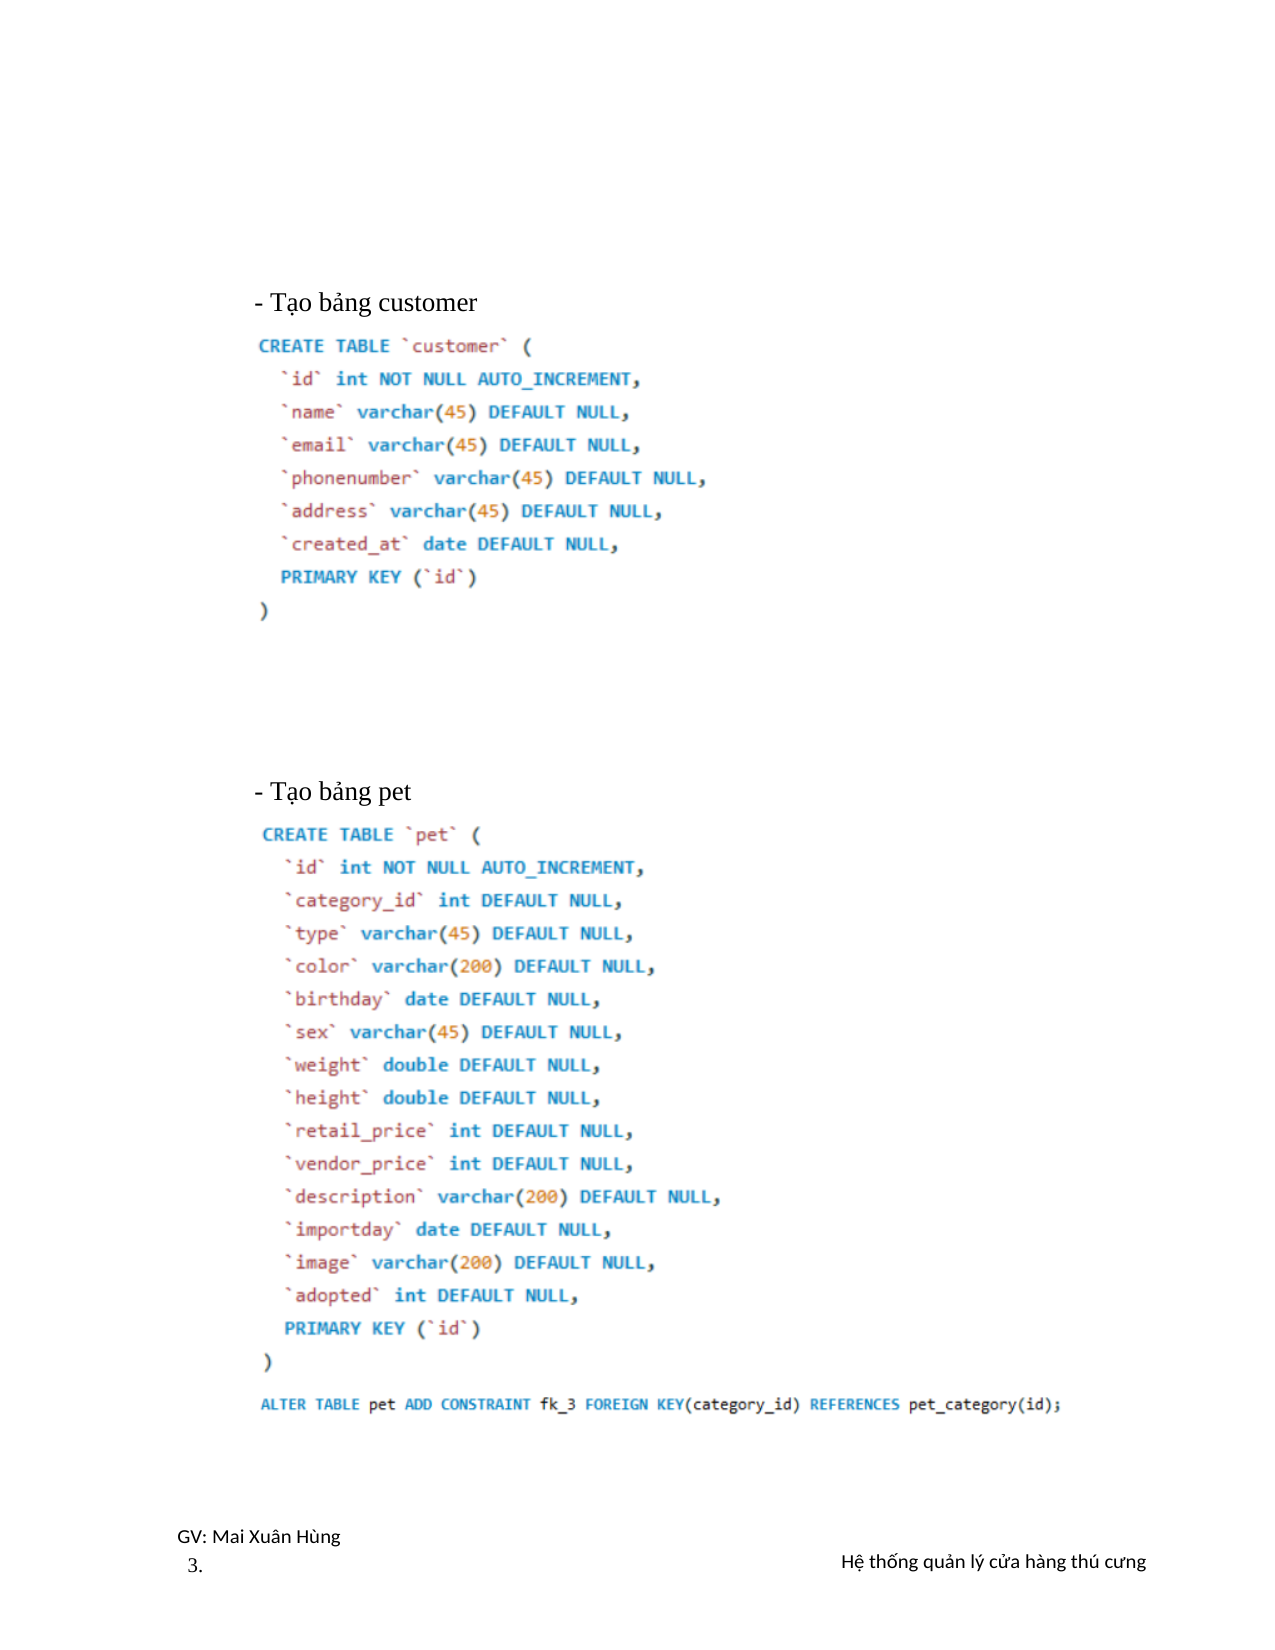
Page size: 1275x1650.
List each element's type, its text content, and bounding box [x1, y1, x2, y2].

picture [254, 821, 879, 1379]
text - Tạo bảng pet [254, 776, 1125, 807]
text - Tạo bảng customer [254, 287, 1125, 318]
picture [254, 332, 864, 625]
picture [254, 1392, 1229, 1420]
